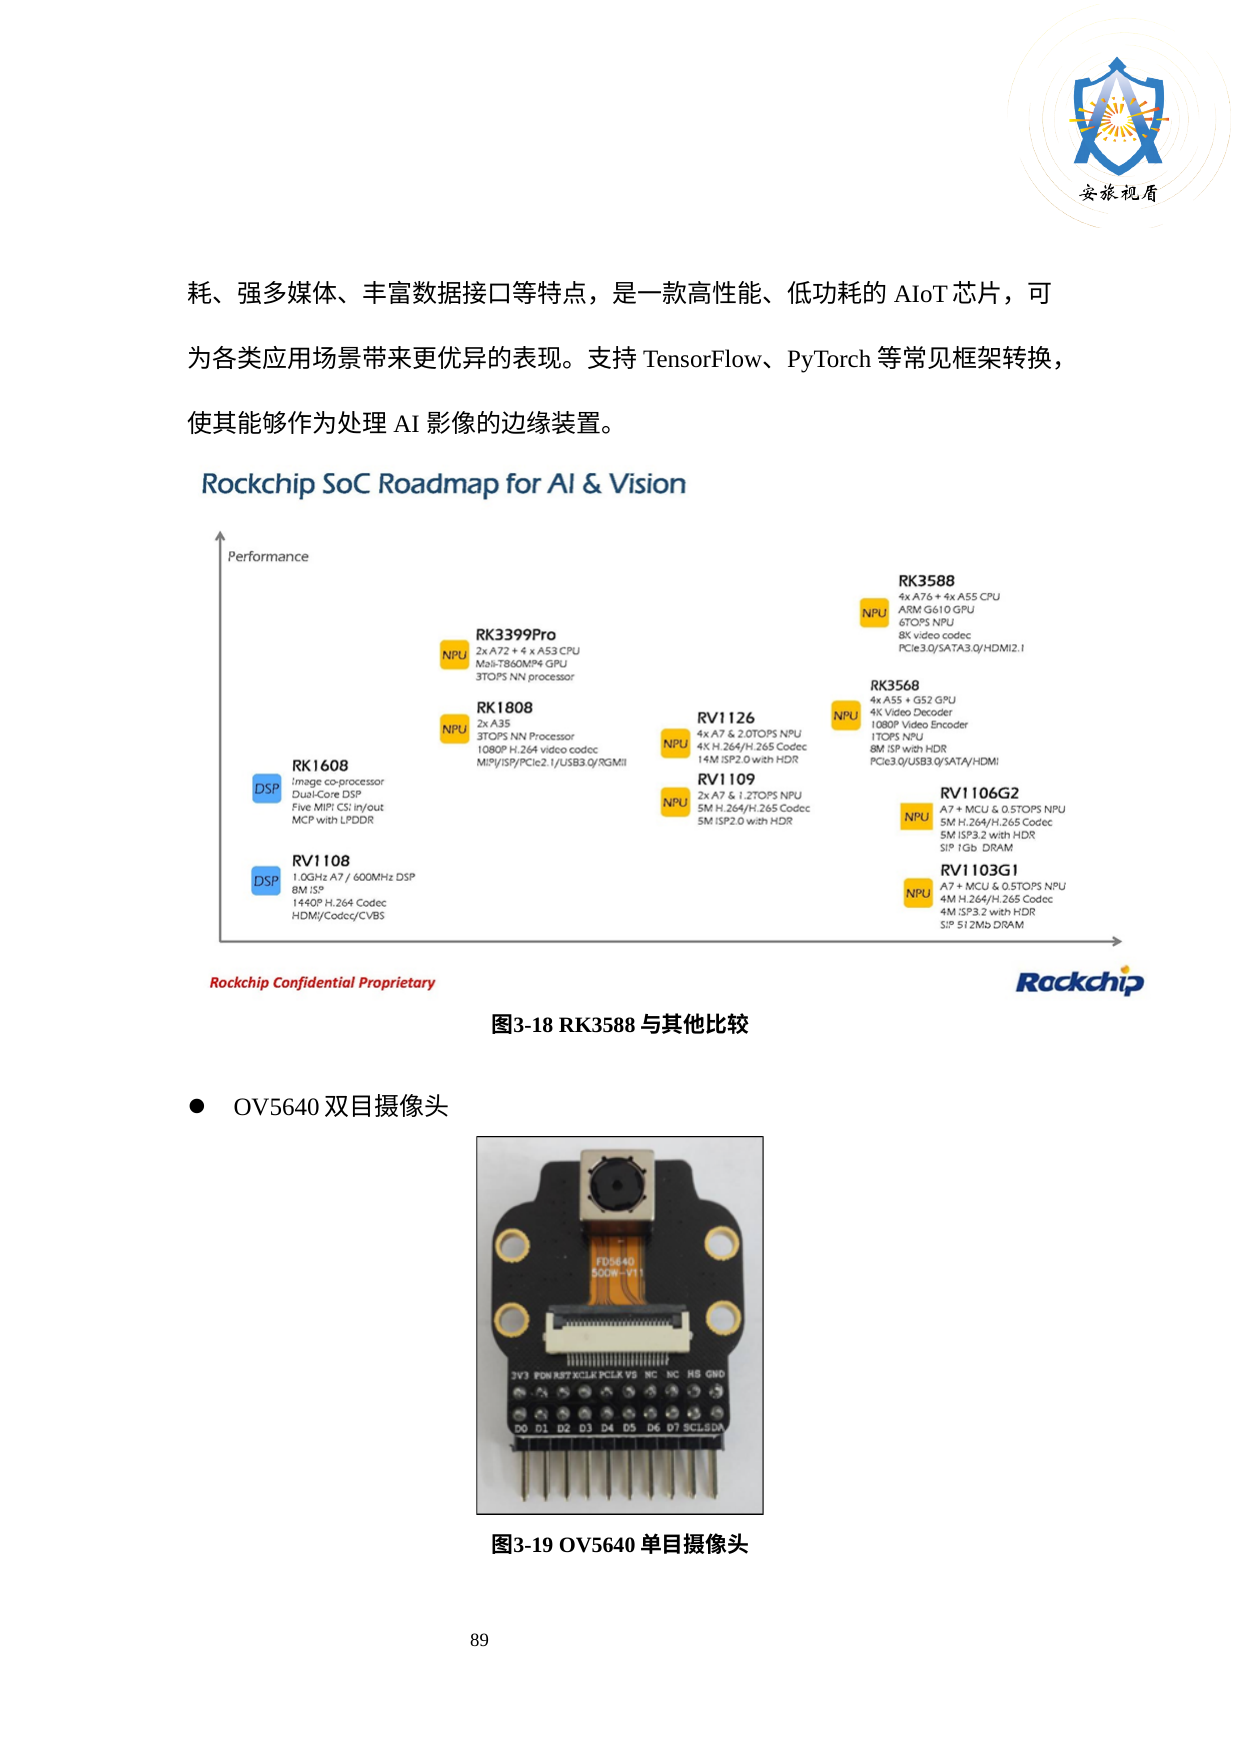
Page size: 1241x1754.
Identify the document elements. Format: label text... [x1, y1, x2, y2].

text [187, 162, 1053, 454]
list OV5640双目摄像头 [187, 1072, 1053, 1137]
text 图3-19 OV5640单目摄像头 [187, 1527, 1053, 1559]
picture [187, 454, 1163, 1004]
text 图3-18 RK3588与其他比较 [187, 1007, 1053, 1039]
picture [476, 1136, 764, 1515]
picture [1007, 4, 1231, 228]
